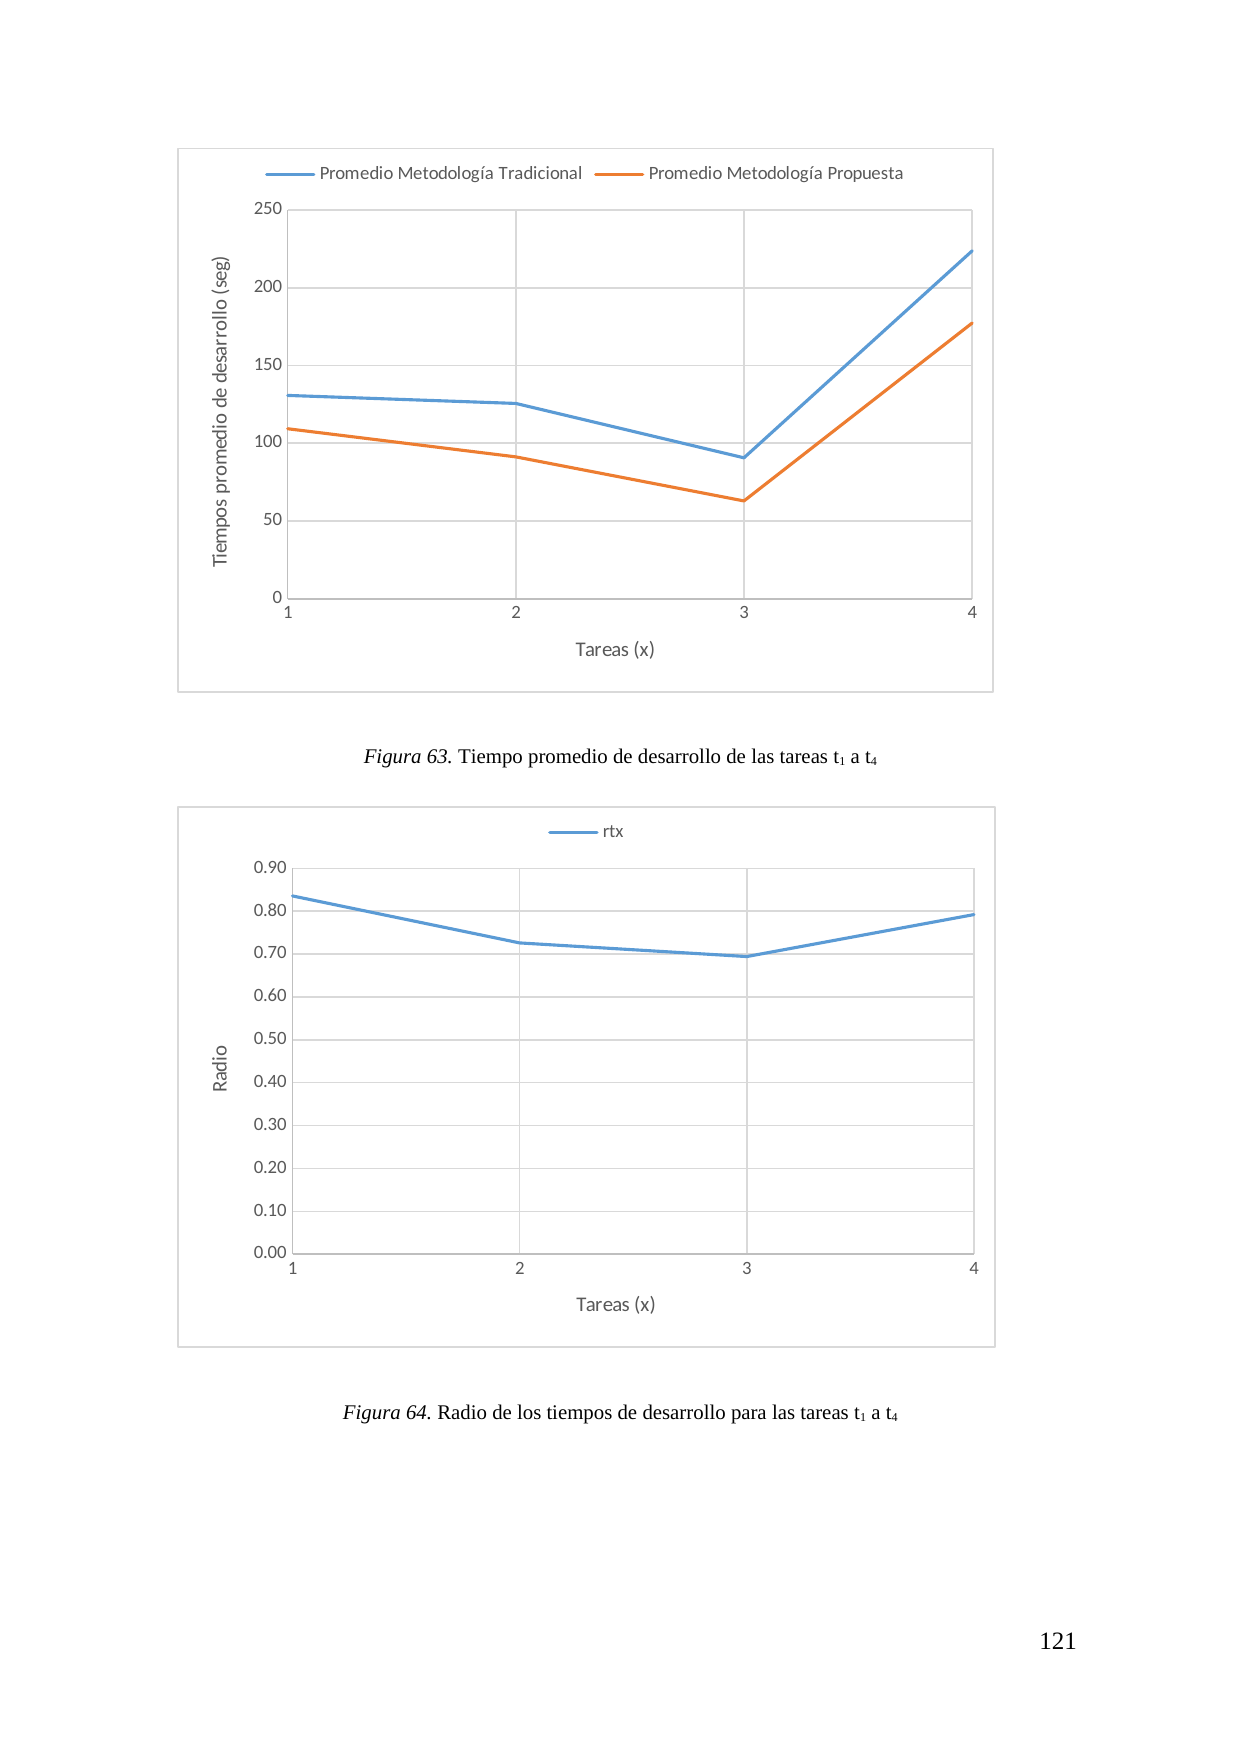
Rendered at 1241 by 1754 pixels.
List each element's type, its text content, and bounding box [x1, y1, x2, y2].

text Figura 64. Radio de los tiempos de desarrollo para las tareas t1 a t4 [177, 1400, 1063, 1424]
text Figura 63. Tiempo promedio de desarrollo de las tareas t1 a t4 [177, 744, 1063, 768]
